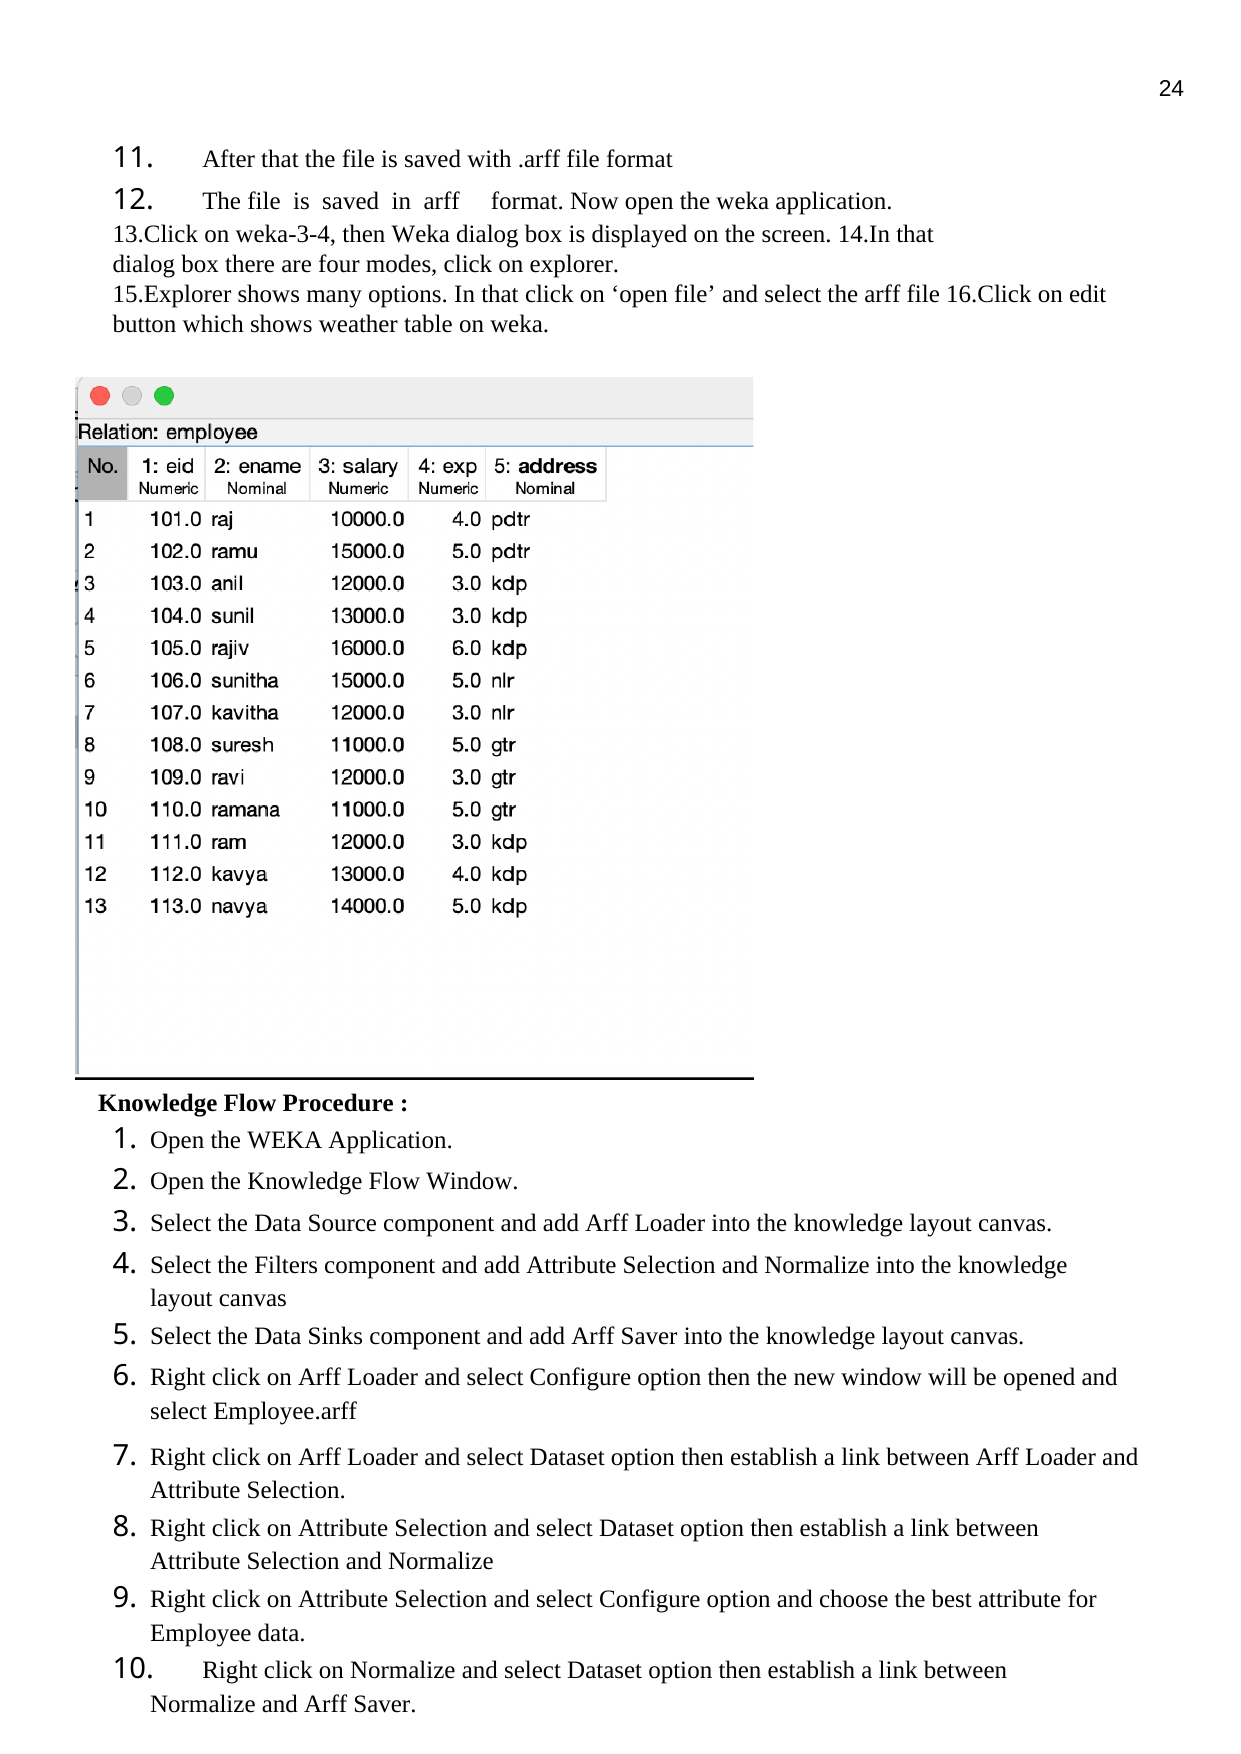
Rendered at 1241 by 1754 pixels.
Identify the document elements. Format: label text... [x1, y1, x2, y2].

list Open the WEKA Application. [112, 1117, 1184, 1157]
list Right click on Arff Loader and select Dataset option then establish a link between Arff Loader and Attribute Selection. [112, 1434, 1161, 1504]
list Open the Knowledge Flow Window. [112, 1158, 1184, 1198]
list Select the Data Sinks component and add Arff Saver into the knowledge layout canvas. [112, 1313, 1083, 1353]
list Select the Data Source component and add Arff Loader into the knowledge layout canvas. [112, 1200, 1120, 1240]
list Right click on Arff Loader and select Configure option then the new window will be opened and select Employee.arff [112, 1355, 1130, 1424]
list Select the Filters component and add Attribute Selection and Normalize into the knowledge layout canvas [112, 1242, 1102, 1312]
text 15.Explorer shows many options. In that click on ‘open file’ and select the arff file 16.Click on edit button which shows weather table on weka. [112, 279, 1149, 338]
list The file is saved in arff format. Now open the weka application. 13.Click on weka-3-4, then Weka dialog box is displayed on the screen. 14.In that dialog box there are four modes, click on explorer. [112, 178, 950, 278]
list Right click on Normalize and select Dataset option then establish a link between Normalize and Arff Saver. [112, 1648, 1098, 1717]
list Right click on Attribute Selection and select Configure option and choose the best attribute for Employee data. [112, 1577, 1117, 1646]
list After that the file is saved with .arff file format [112, 136, 1184, 176]
list Right click on Attribute Selection and select Dataset option then establish a link between Attribute Selection and Normalize [112, 1505, 1089, 1575]
picture [75, 377, 754, 1080]
